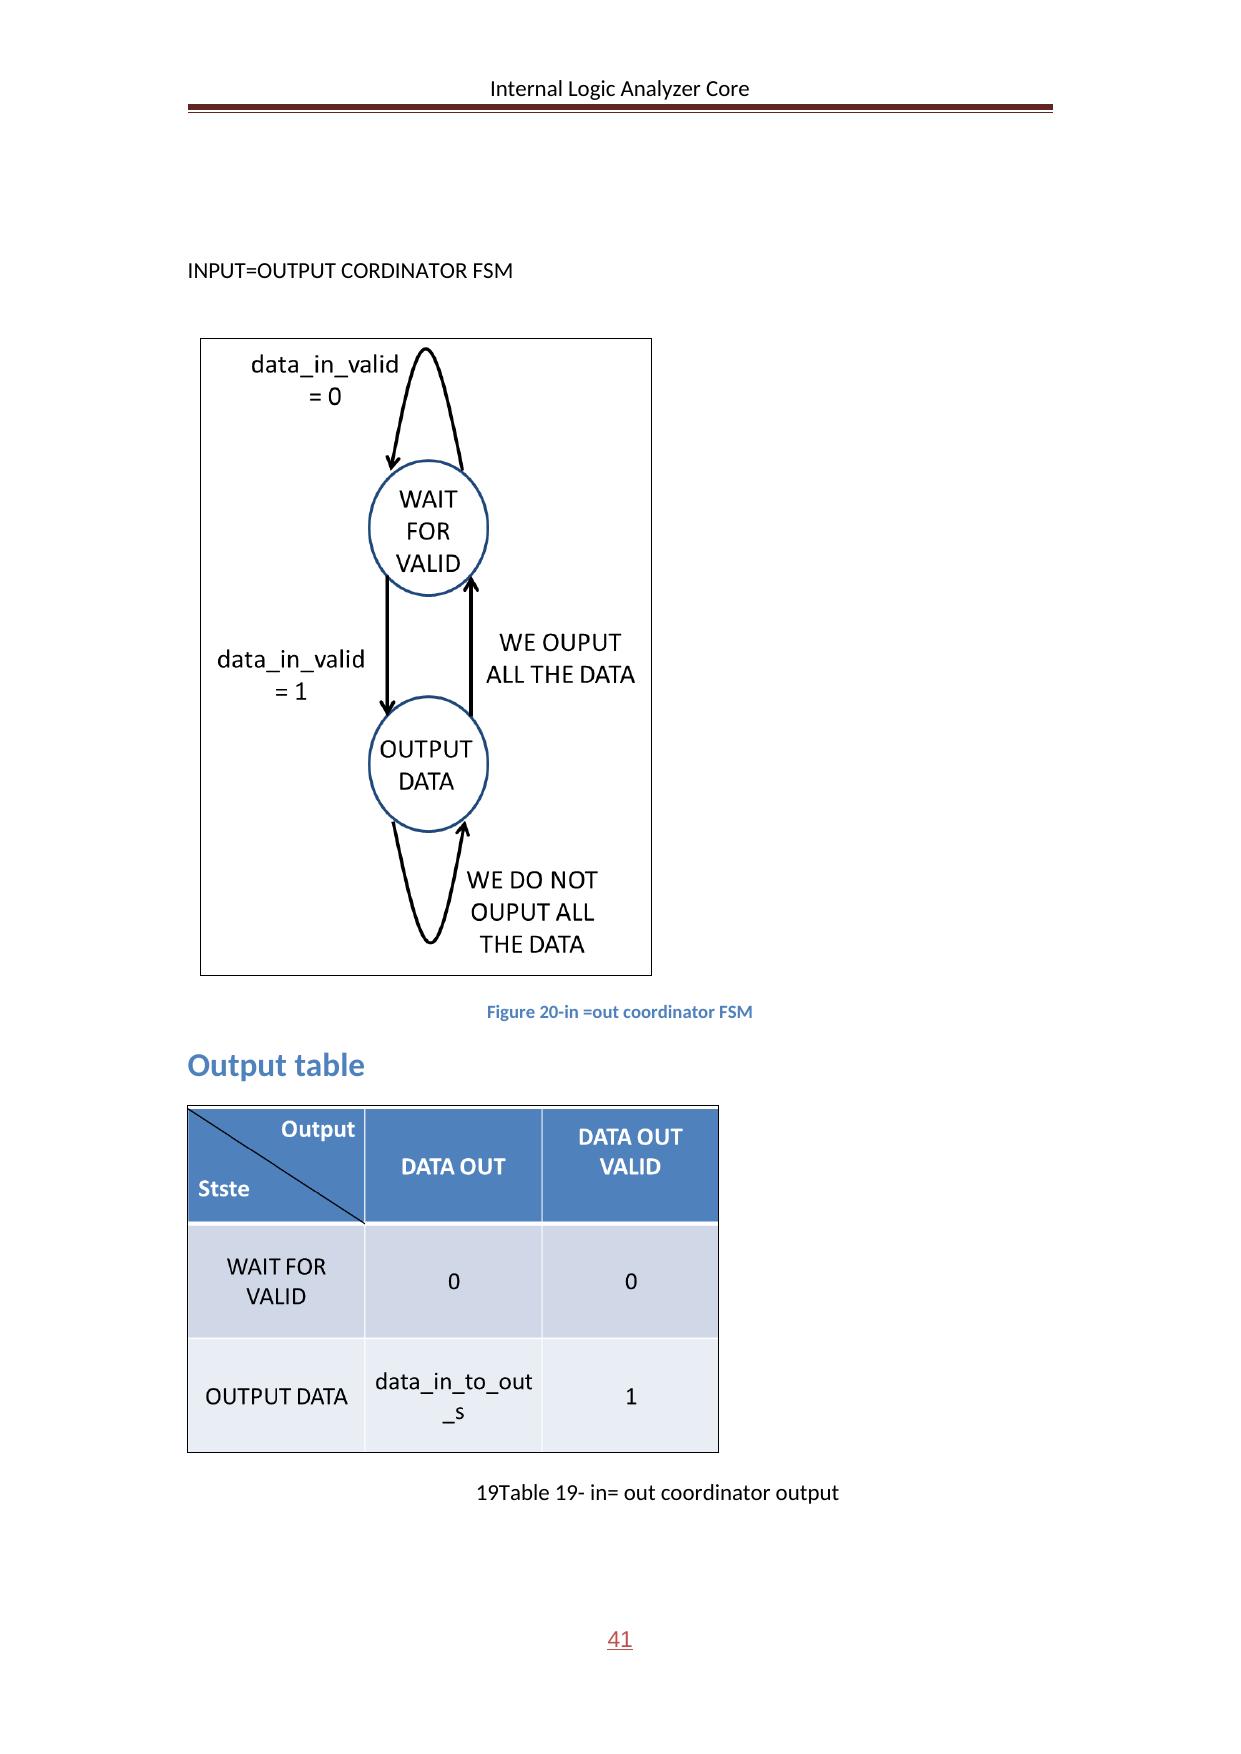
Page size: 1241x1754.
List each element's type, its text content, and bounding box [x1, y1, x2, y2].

list 19Table 19- in= out coordinator output [262, 1478, 1053, 1506]
text Figure 20-in =out coordinator FSM [187, 1000, 1053, 1023]
text Output table [187, 1044, 1053, 1085]
text INPUT=OUTPUT CORDINATOR FSM [187, 256, 1053, 284]
picture [188, 1106, 718, 1452]
picture [201, 339, 651, 975]
